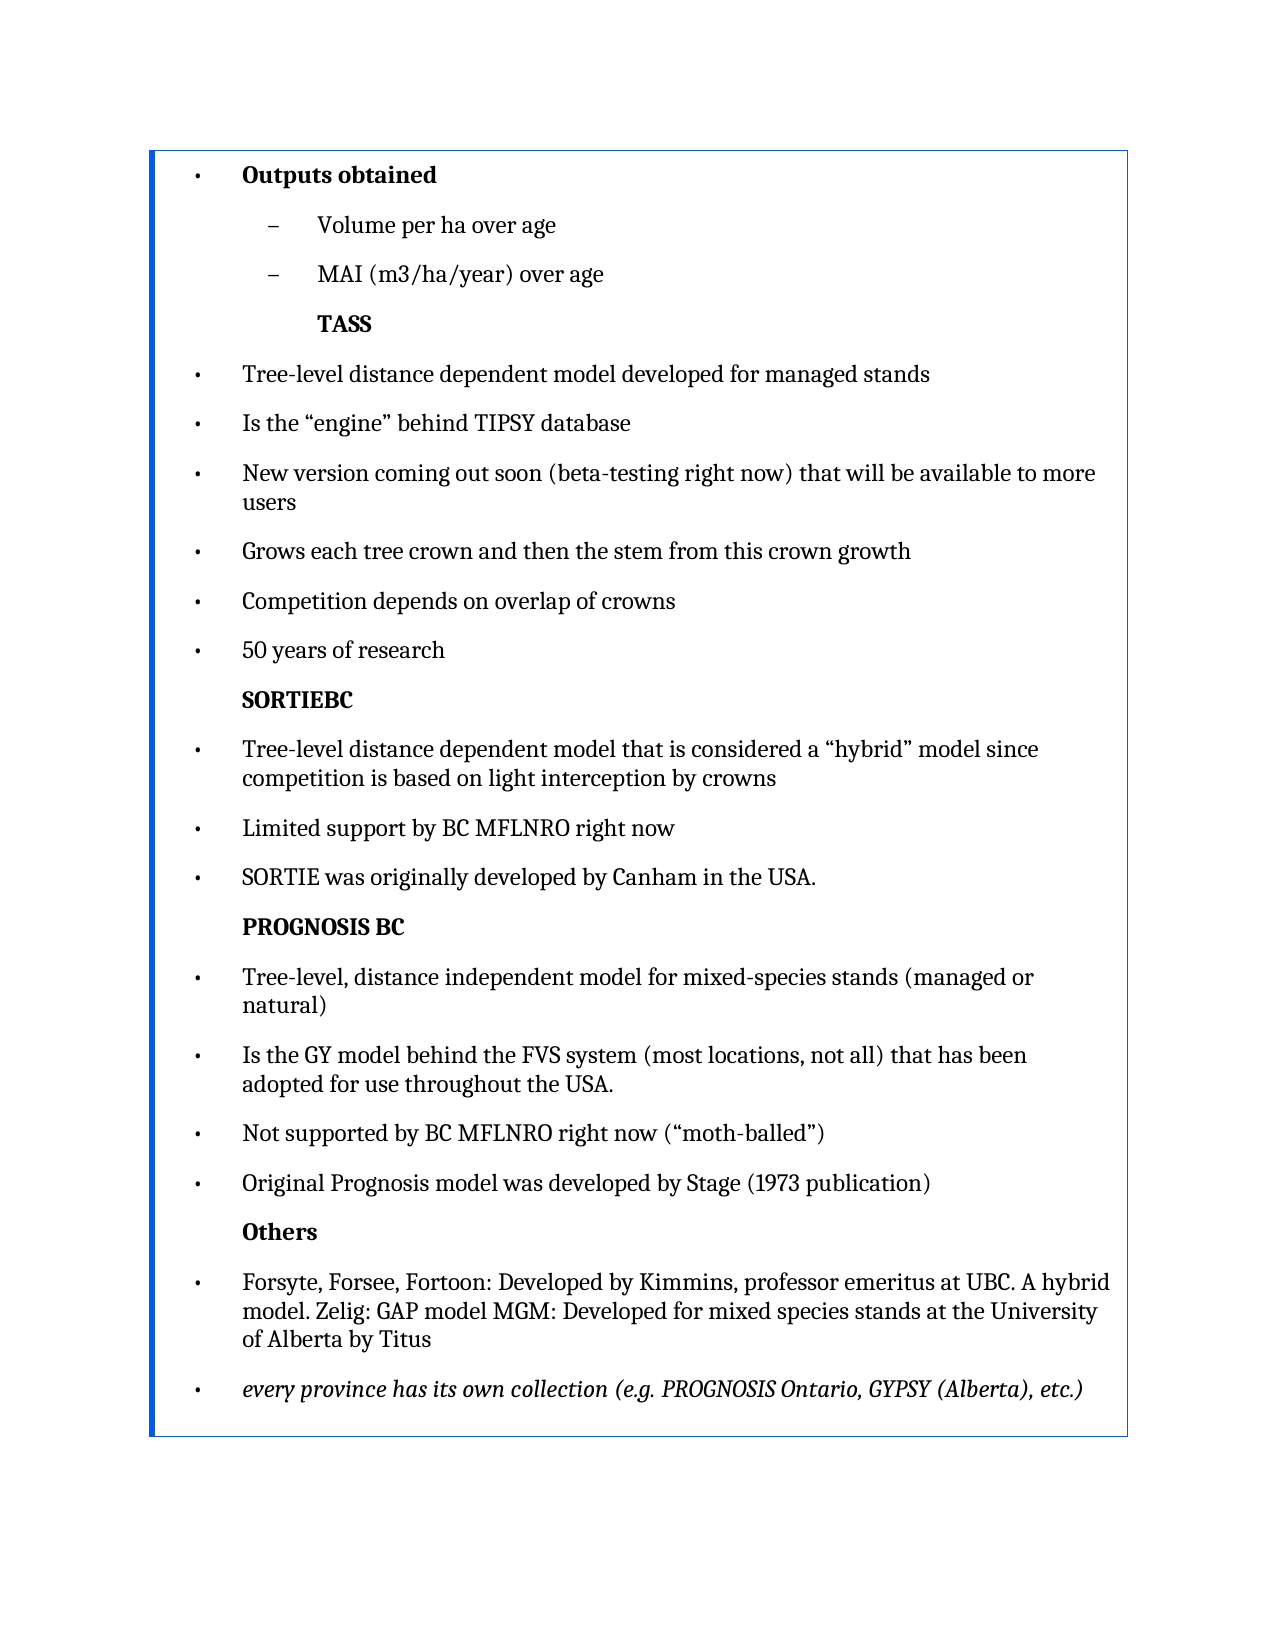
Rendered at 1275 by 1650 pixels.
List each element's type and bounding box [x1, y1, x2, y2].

table_cell [155, 151, 1127, 1436]
